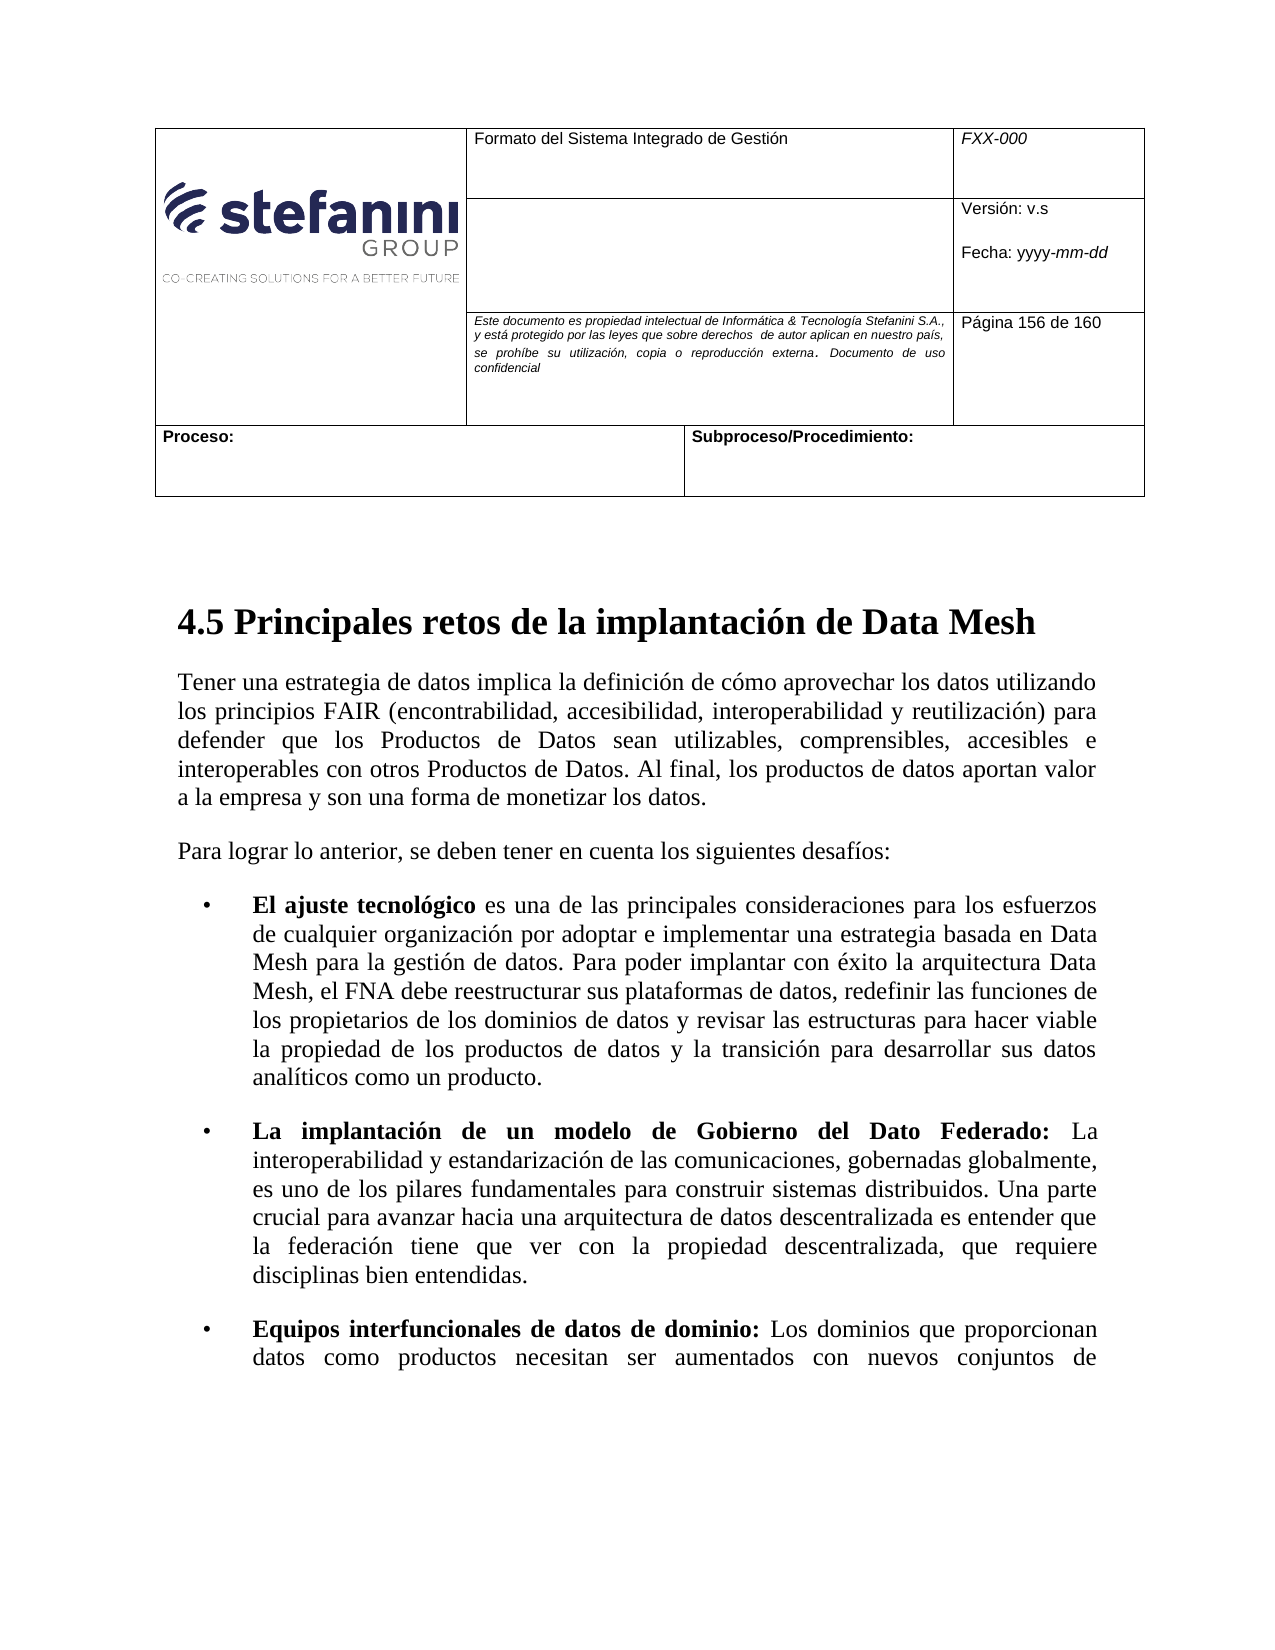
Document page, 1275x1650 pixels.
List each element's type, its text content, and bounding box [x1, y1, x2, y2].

list Equipos interfuncionales de datos de dominio: Los dominios que proporcionan datos como productos necesitan ser aumentados con nuevos conjuntos de habilidades: (a) el propietario del producto de datos y (b) los ingenieros de datos. Es importante que estos roles incorporen data skills en todos los dominios para construir y operar los pipelines de datos internos de los dominios. [202, 1314, 1098, 1371]
text Para lograr lo anterior, se deben tener en cuenta los siguientes desafíos: [177, 836, 1098, 865]
list El ajuste tecnológico es una de las principales consideraciones para los esfuerzos de cualquier organización por adoptar e implementar una estrategia basada en Data Mesh para la gestión de datos. Para poder implantar con éxito la arquitectura Data Mesh, el FNA debe reestructurar sus plataformas de datos, redefinir las funciones de los propietarios de los dominios de datos y revisar las estructuras para hacer viable la propiedad de los productos de datos y la transición para desarrollar sus datos analíticos como un producto. [202, 890, 1098, 1091]
list La implantación de un modelo de Gobierno del Dato Federado: La interoperabilidad y estandarización de las comunicaciones, gobernadas globalmente, es uno de los pilares fundamentales para construir sistemas distribuidos. Una parte crucial para avanzar hacia una arquitectura de datos descentralizada es entender que la federación tiene que ver con la propiedad descentralizada, que requiere disciplinas bien entendidas. [202, 1116, 1098, 1289]
text Tener una estrategia de datos implica la definición de cómo aprovechar los datos utilizando los principios FAIR (encontrabilidad, accesibilidad, interoperabilidad y reutilización) para defender que los Productos de Datos sean utilizables, comprensibles, accesibles e interoperables con otros Productos de Datos. Al final, los productos de datos aportan valor a la empresa y son una forma de monetizar los datos. [177, 667, 1098, 811]
subtitle 4.5 Principales retos de la implantación de Data Mesh [177, 599, 1098, 642]
picture [162, 182, 460, 286]
